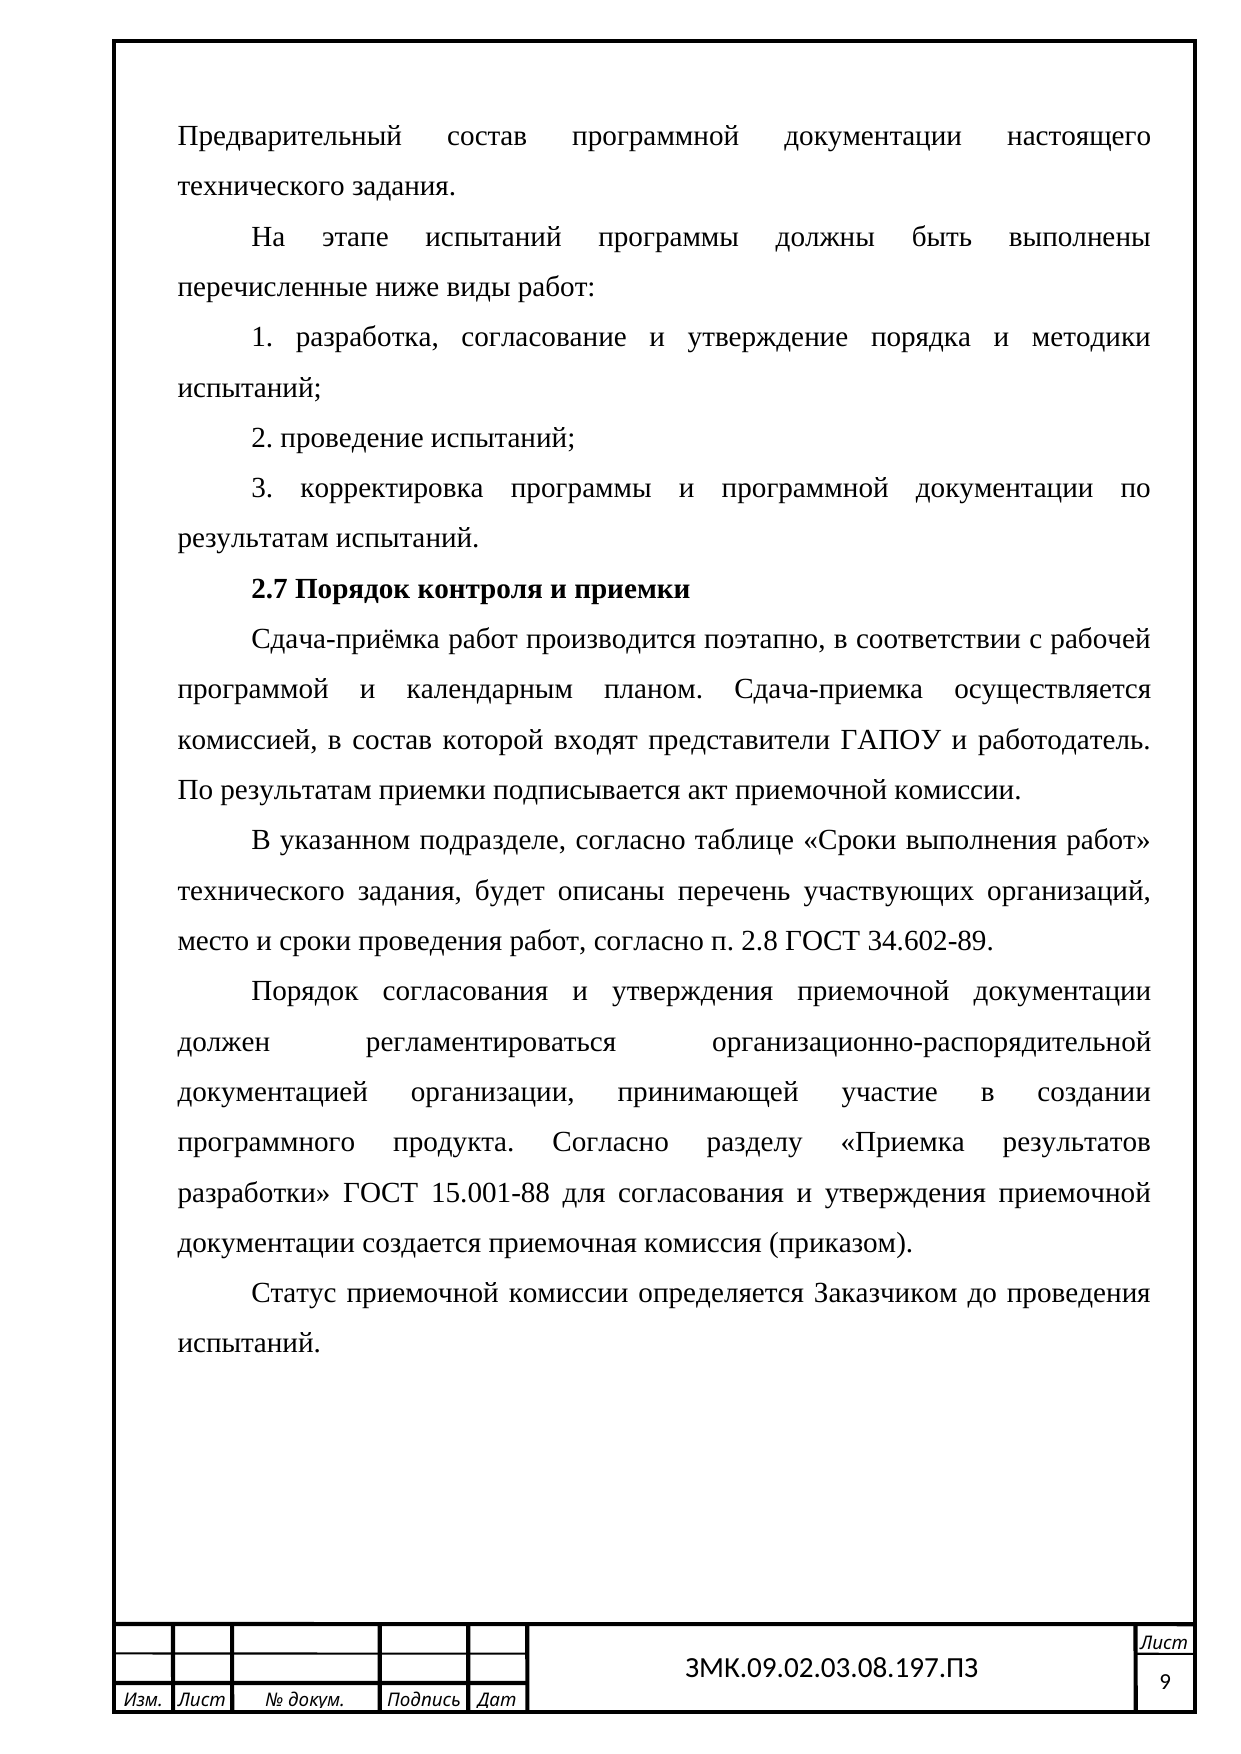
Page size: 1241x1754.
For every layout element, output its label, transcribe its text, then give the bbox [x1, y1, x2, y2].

text 2.7 Порядок контроля и приемки [177, 571, 1152, 604]
text Сдача-приёмка работ производится поэтапно, в соответствии с рабочей программой и календарным планом. Сдача-приемка осуществляется комиссией, в состав которой входят представители ГАПОУ и работодатель. По результатам приемки подписывается акт приемочной комиссии. [177, 621, 1152, 806]
text 3. корректировка программы и программной документации по результатам испытаний. [177, 470, 1152, 554]
text Статус приемочной комиссии определяется Заказчиком до проведения испытаний. [177, 1275, 1152, 1359]
text Порядок согласования и утверждения приемочной документации должен регламентироваться организационно-распорядительной документацией организации, принимающей участие в создании программного продукта. Согласно разделу «Приемка результатов разработки» ГОСТ 15.001-88 для согласования и утверждения приемочной документации создается приемочная комиссия (приказом). [177, 973, 1152, 1258]
text 2. проведение испытаний; [177, 420, 1152, 453]
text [177, 118, 1152, 202]
text На этапе испытаний программы должны быть выполнены перечисленные ниже виды работ: [177, 219, 1152, 303]
text 1. разработка, согласование и утверждение порядка и методики испытаний; [177, 319, 1152, 403]
text В указанном подразделе, согласно таблице «Сроки выполнения работ» технического задания, будет описаны перечень участвующих организаций, место и сроки проведения работ, согласно п. 2.8 ГОСТ 34.602-89. [177, 822, 1152, 957]
